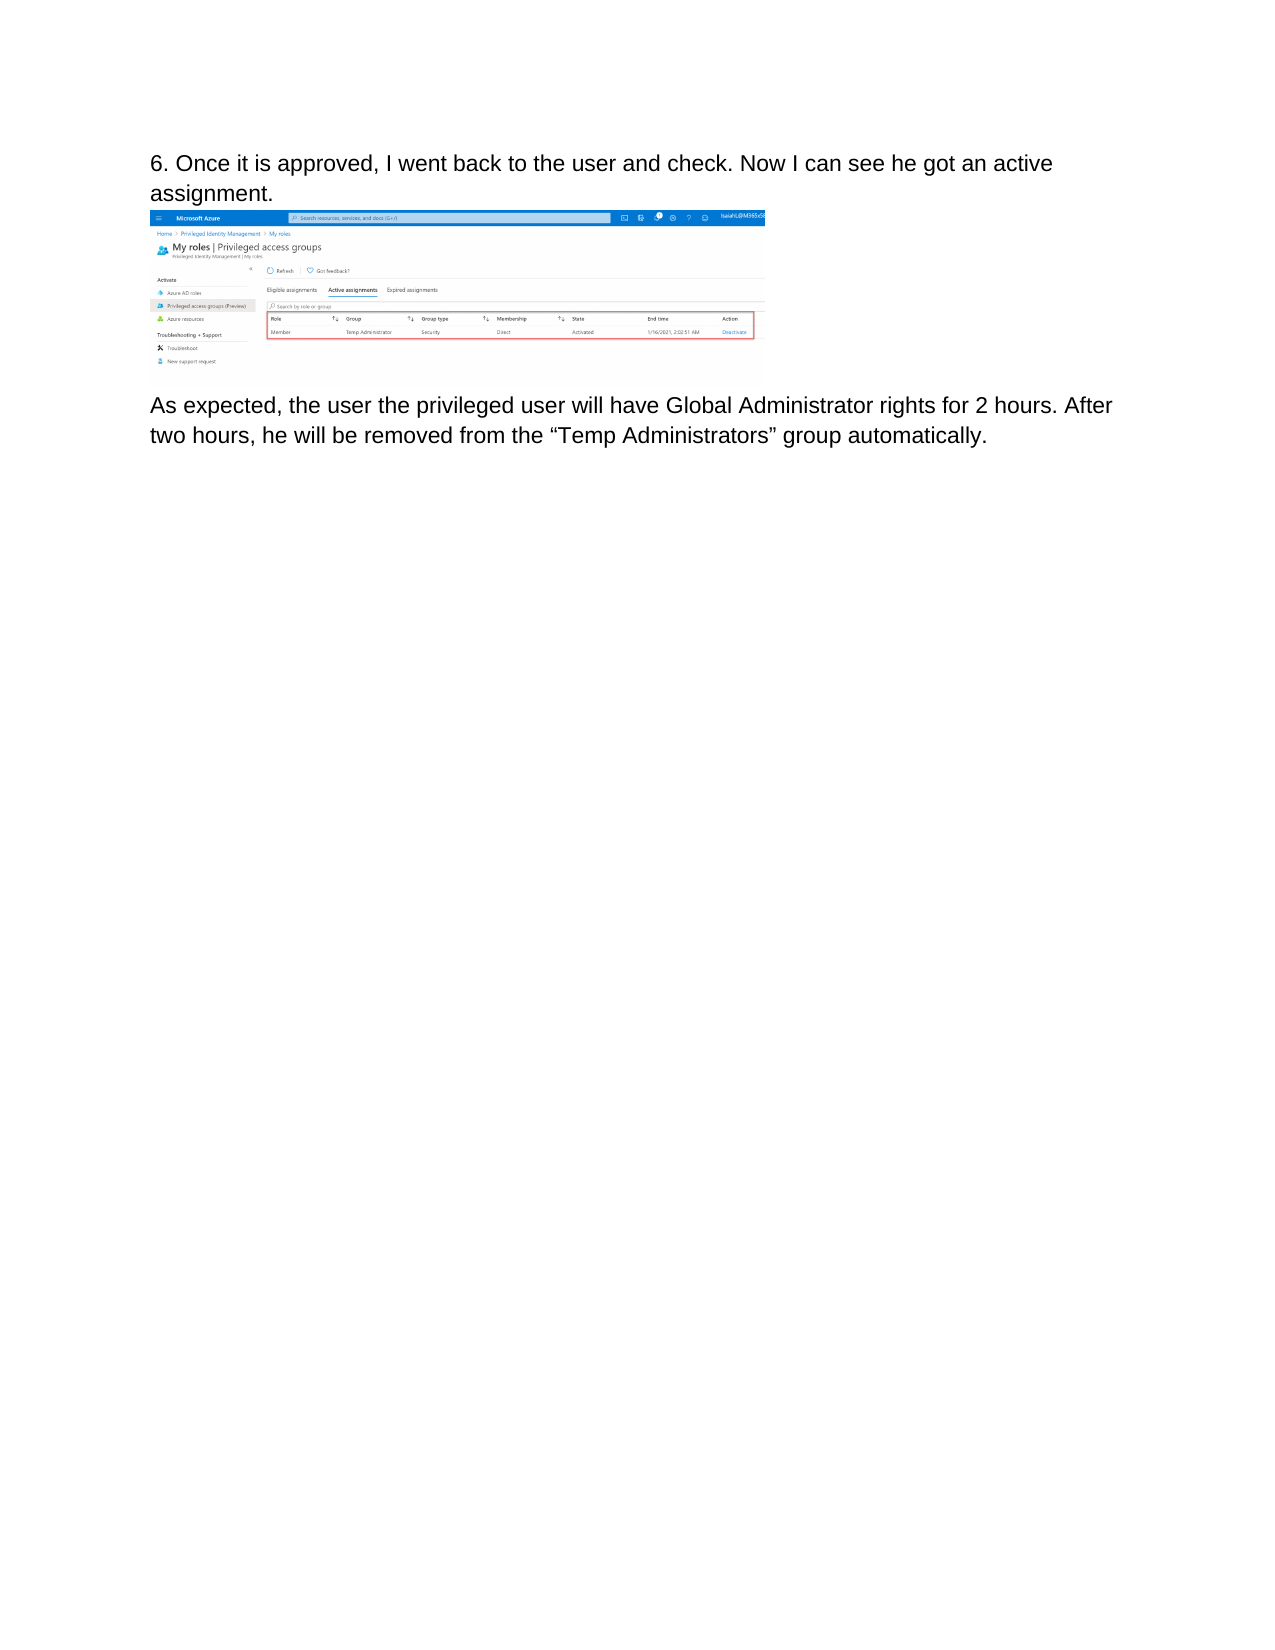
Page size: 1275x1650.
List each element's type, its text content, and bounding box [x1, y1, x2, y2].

text 6. Once it is approved, I went back to the user and check. Now I can see he got an active assignment. [150, 150, 1125, 207]
picture [150, 210, 765, 388]
text As expected, the user the privileged user will have Global Administrator rights for 2 hours. After two hours, he will be removed from the “Temp Administrators” group automatically. [150, 392, 1125, 448]
